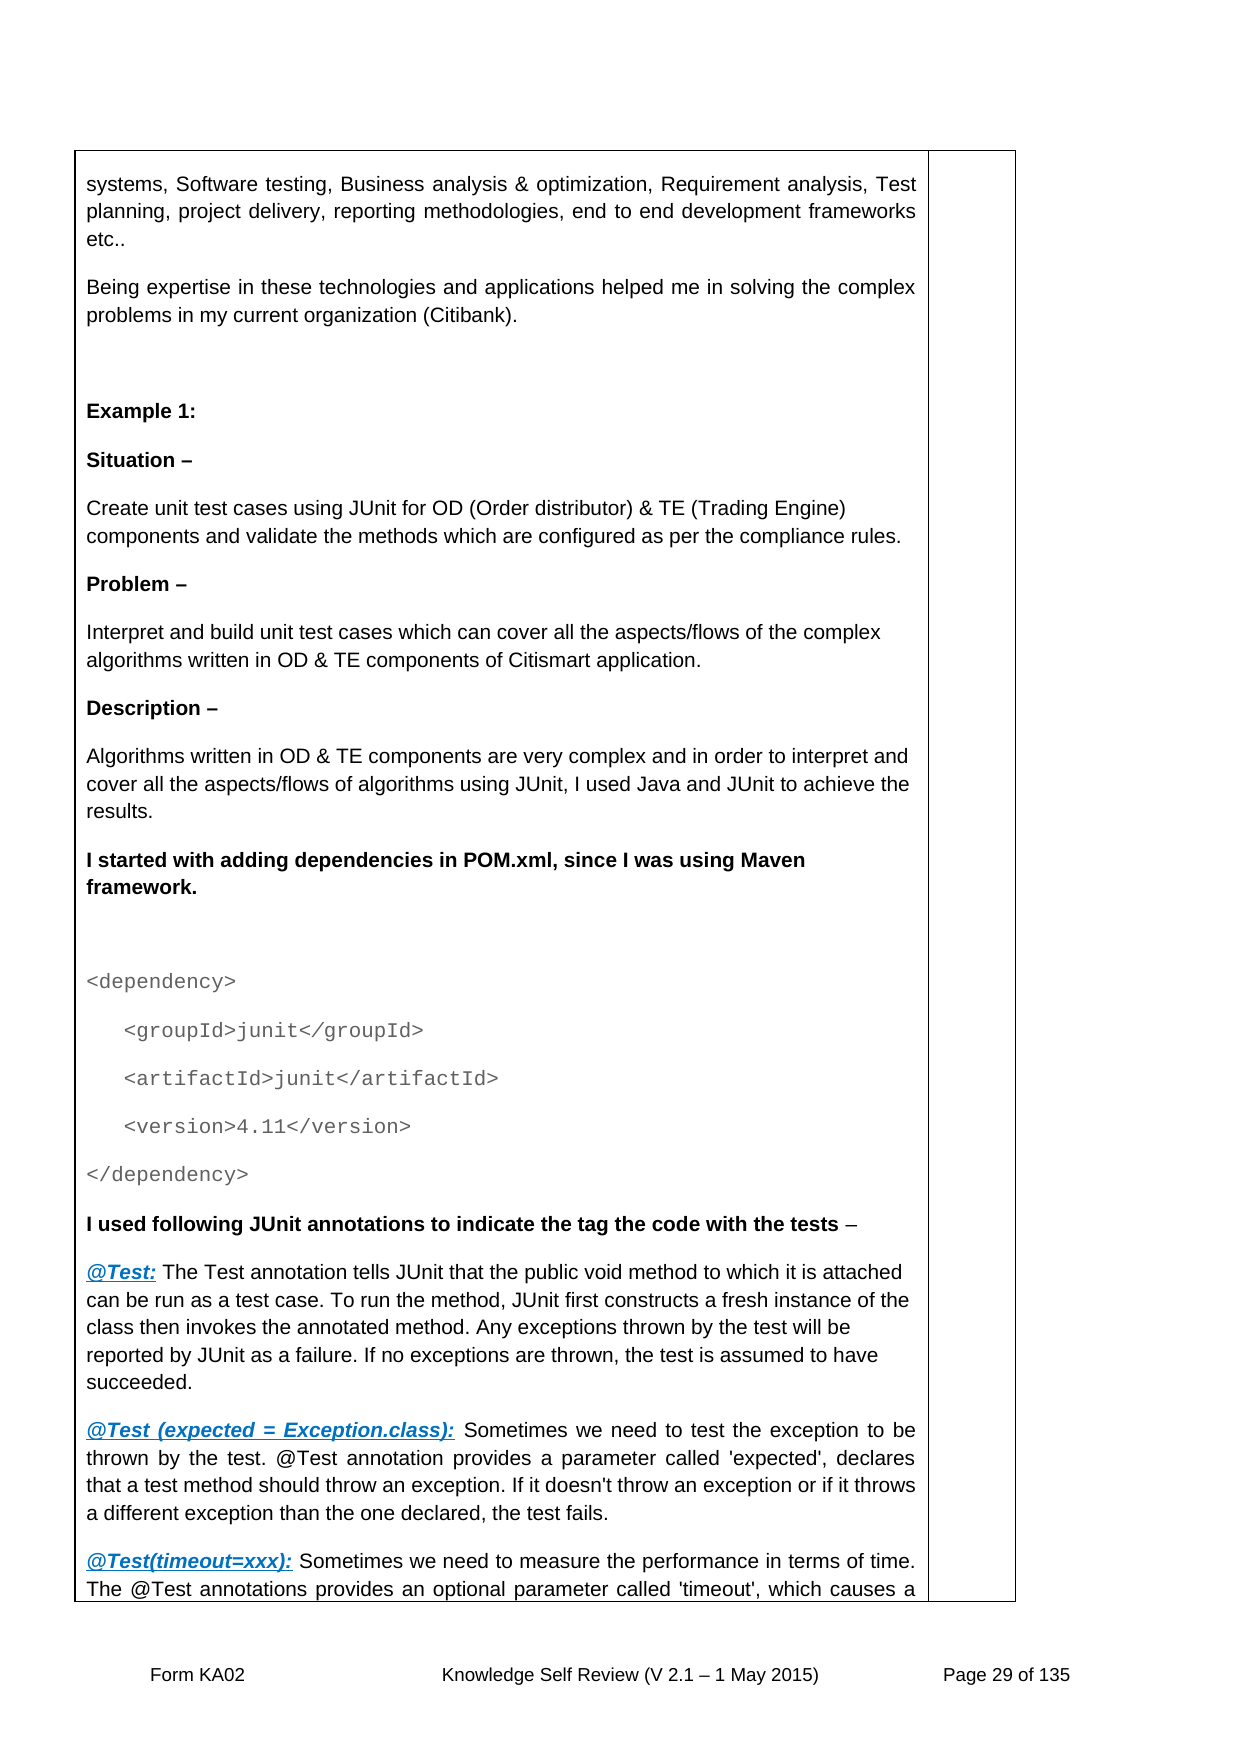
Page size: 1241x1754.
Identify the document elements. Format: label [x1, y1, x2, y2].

table_cell [76, 151, 928, 1601]
table_cell [929, 151, 1015, 1601]
